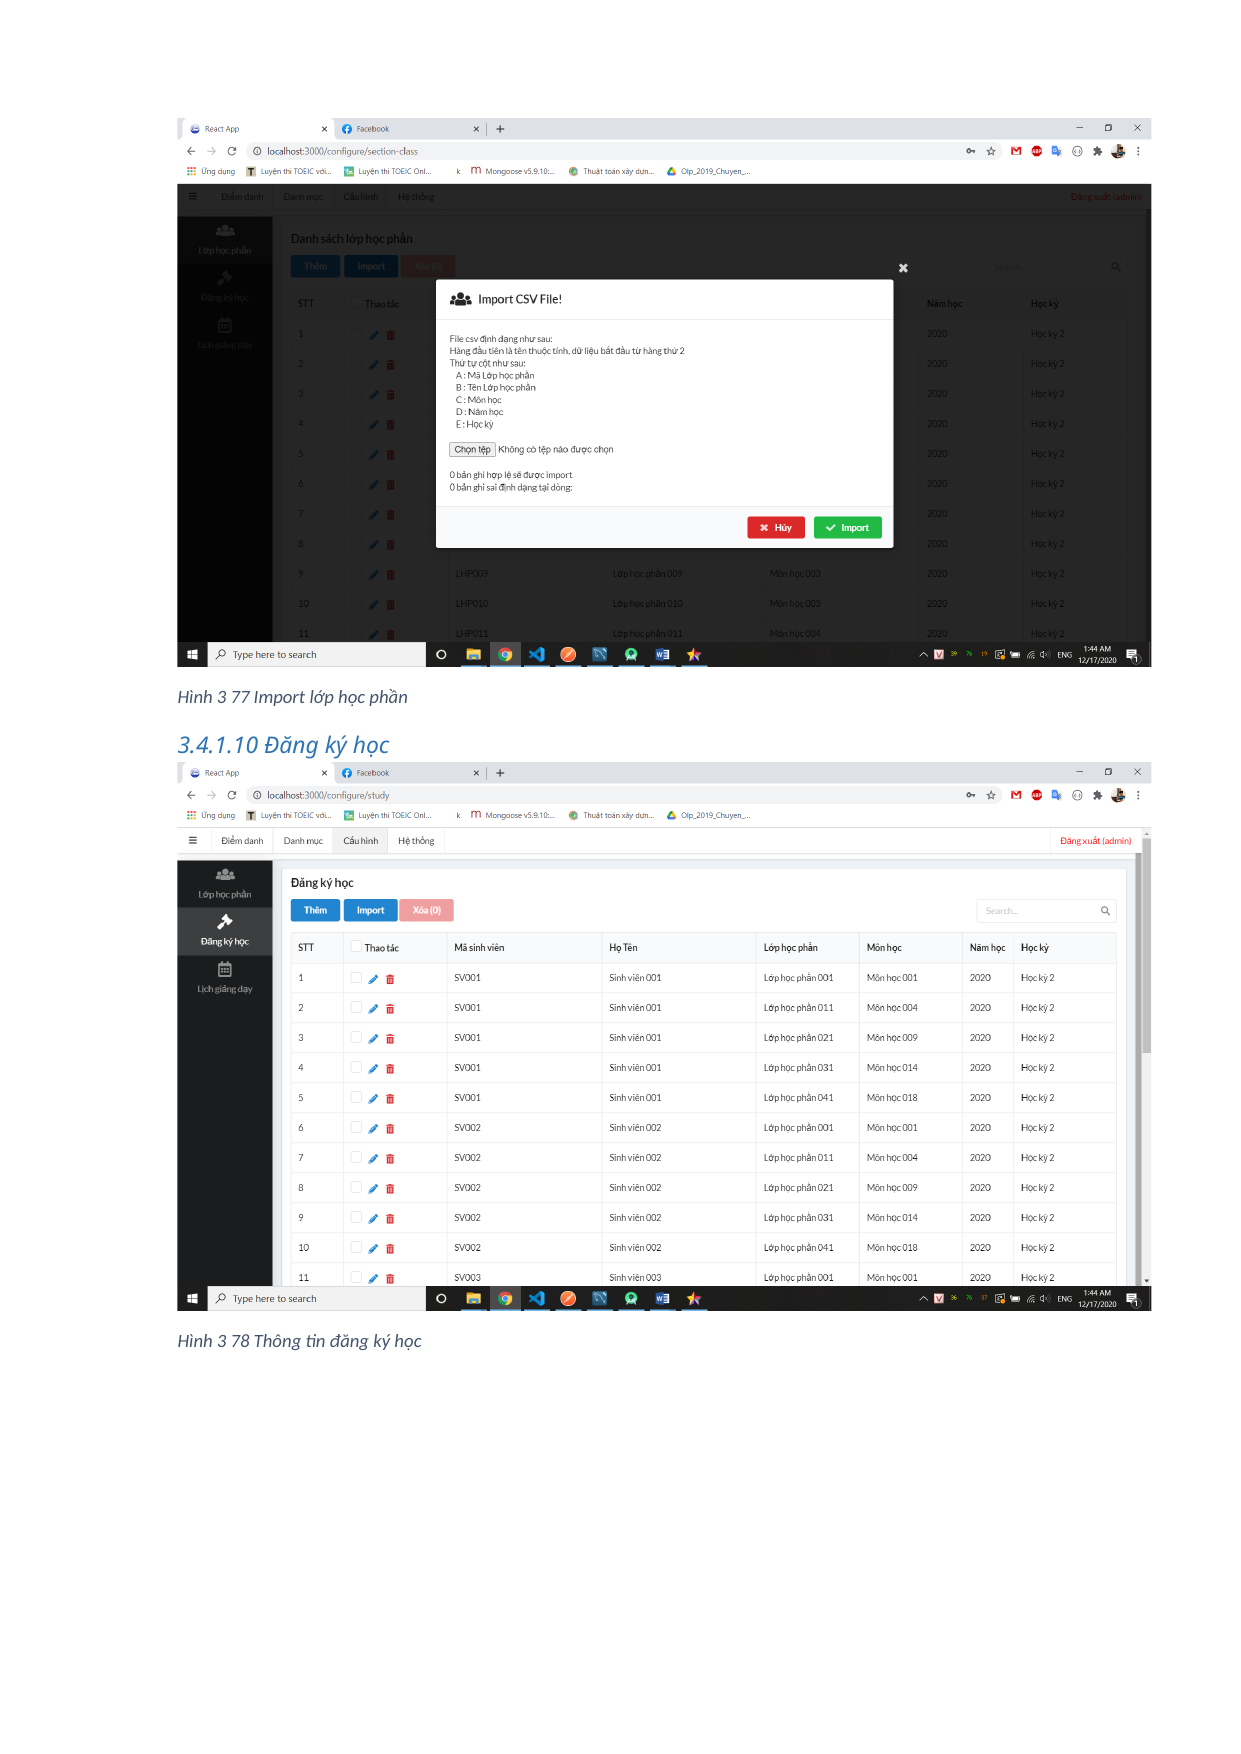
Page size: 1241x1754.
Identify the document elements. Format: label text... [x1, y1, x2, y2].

picture [177, 118, 1152, 667]
picture [177, 762, 1152, 1311]
subtitle 3.4.1.10 Đăng ký học [177, 729, 1152, 760]
text Hình 3 78 Thông tin đăng ký học [177, 1329, 1152, 1352]
text Hình 3 77 Import lớp học phần [177, 685, 1152, 708]
